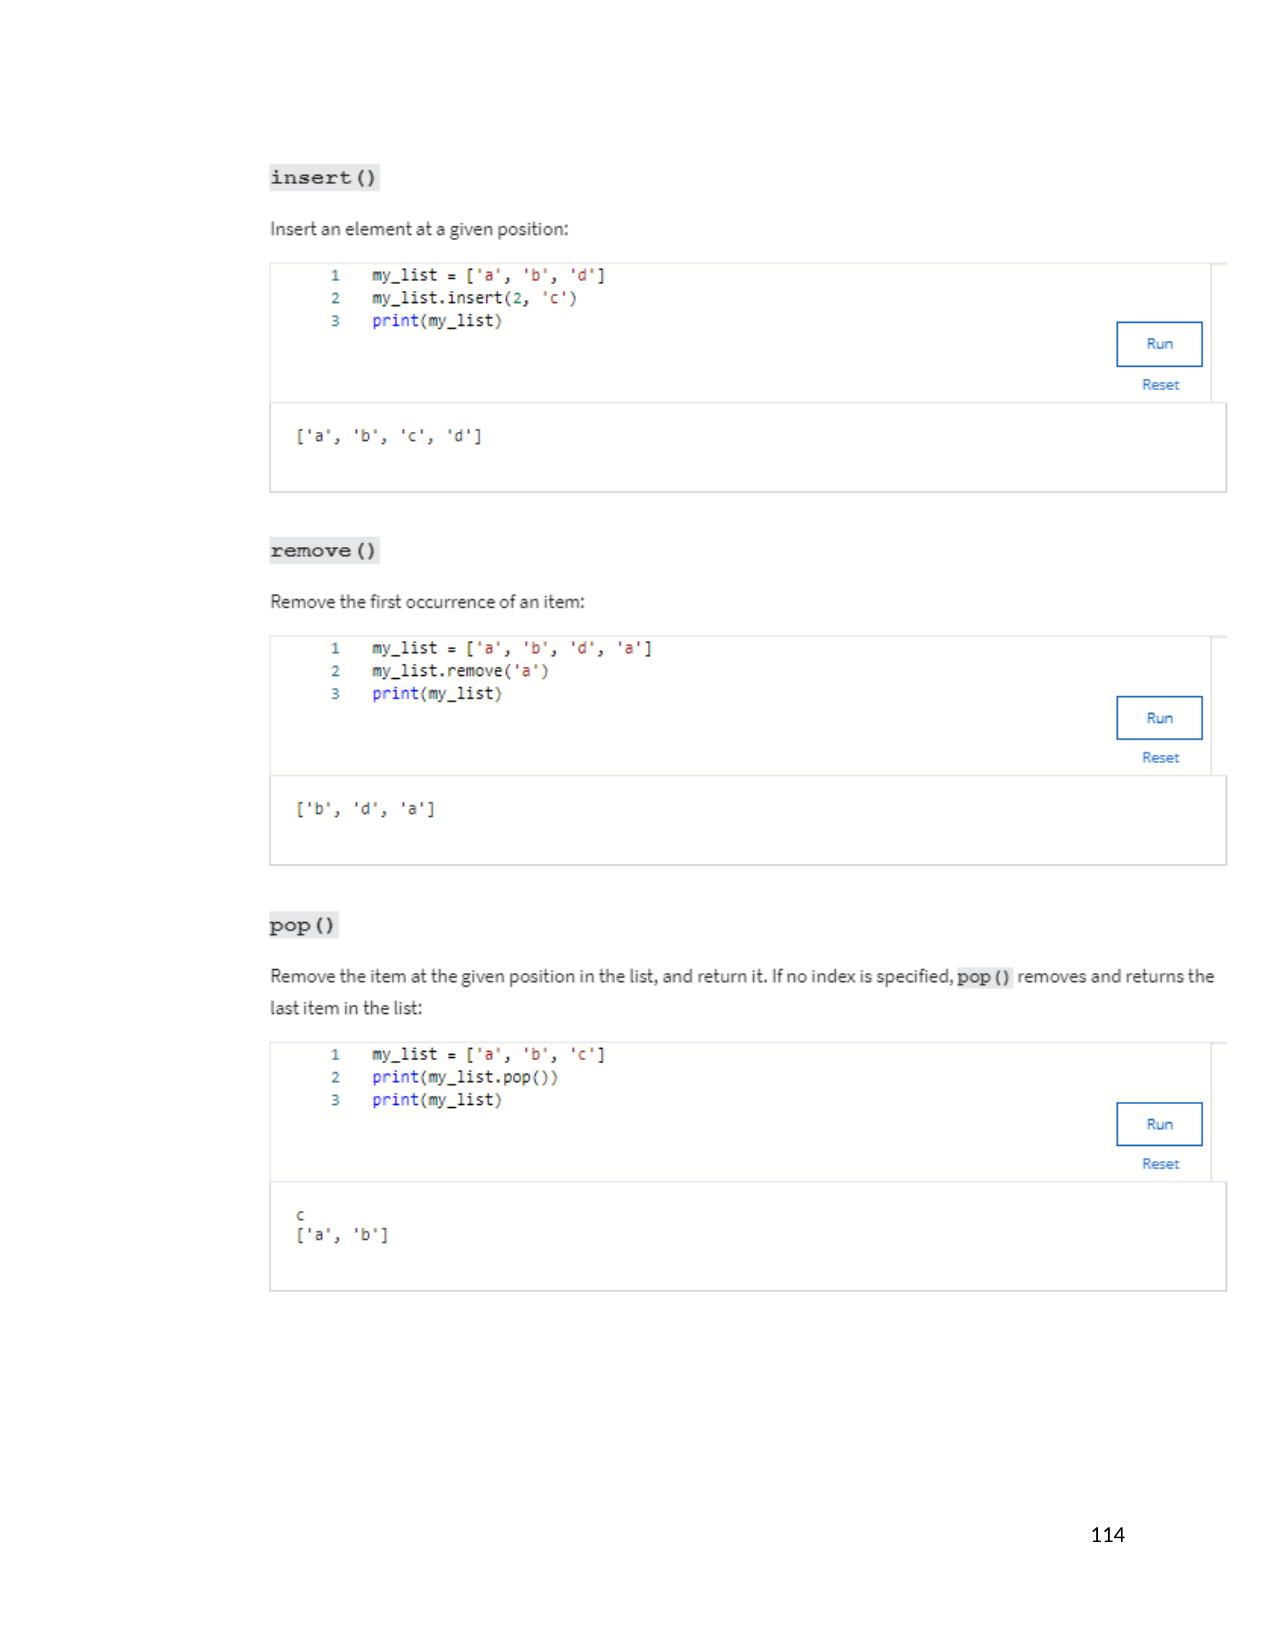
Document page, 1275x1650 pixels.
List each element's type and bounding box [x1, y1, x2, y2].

picture [262, 150, 1238, 1298]
